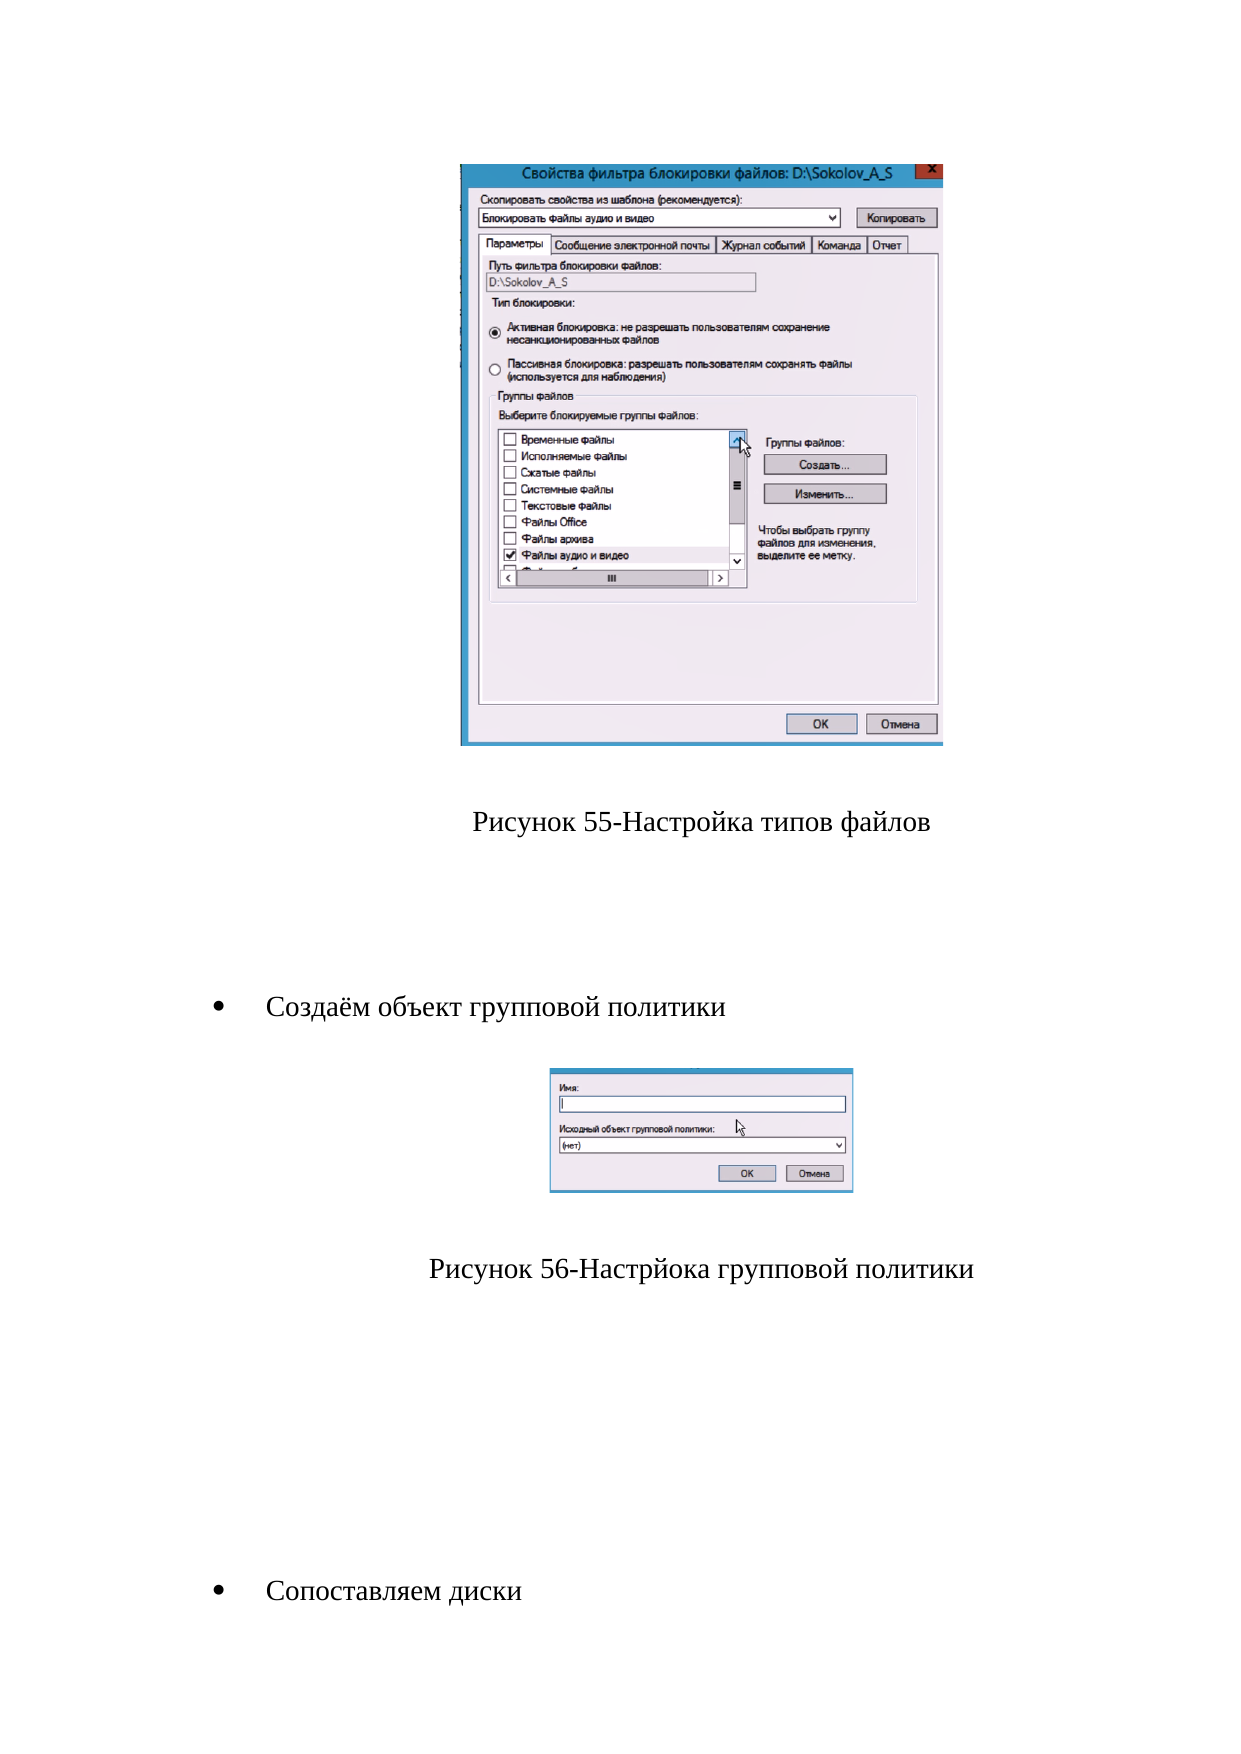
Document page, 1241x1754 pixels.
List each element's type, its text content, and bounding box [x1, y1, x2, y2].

picture [459, 164, 944, 746]
text Рисунок 55-Настройка типов файлов [251, 804, 1152, 838]
picture [549, 1068, 854, 1193]
text Рисунок 56-Настрйока групповой политики [251, 1251, 1152, 1285]
list Создаём объект групповой политики [213, 989, 1152, 1022]
list Сопоставляем диски [213, 1573, 1152, 1607]
